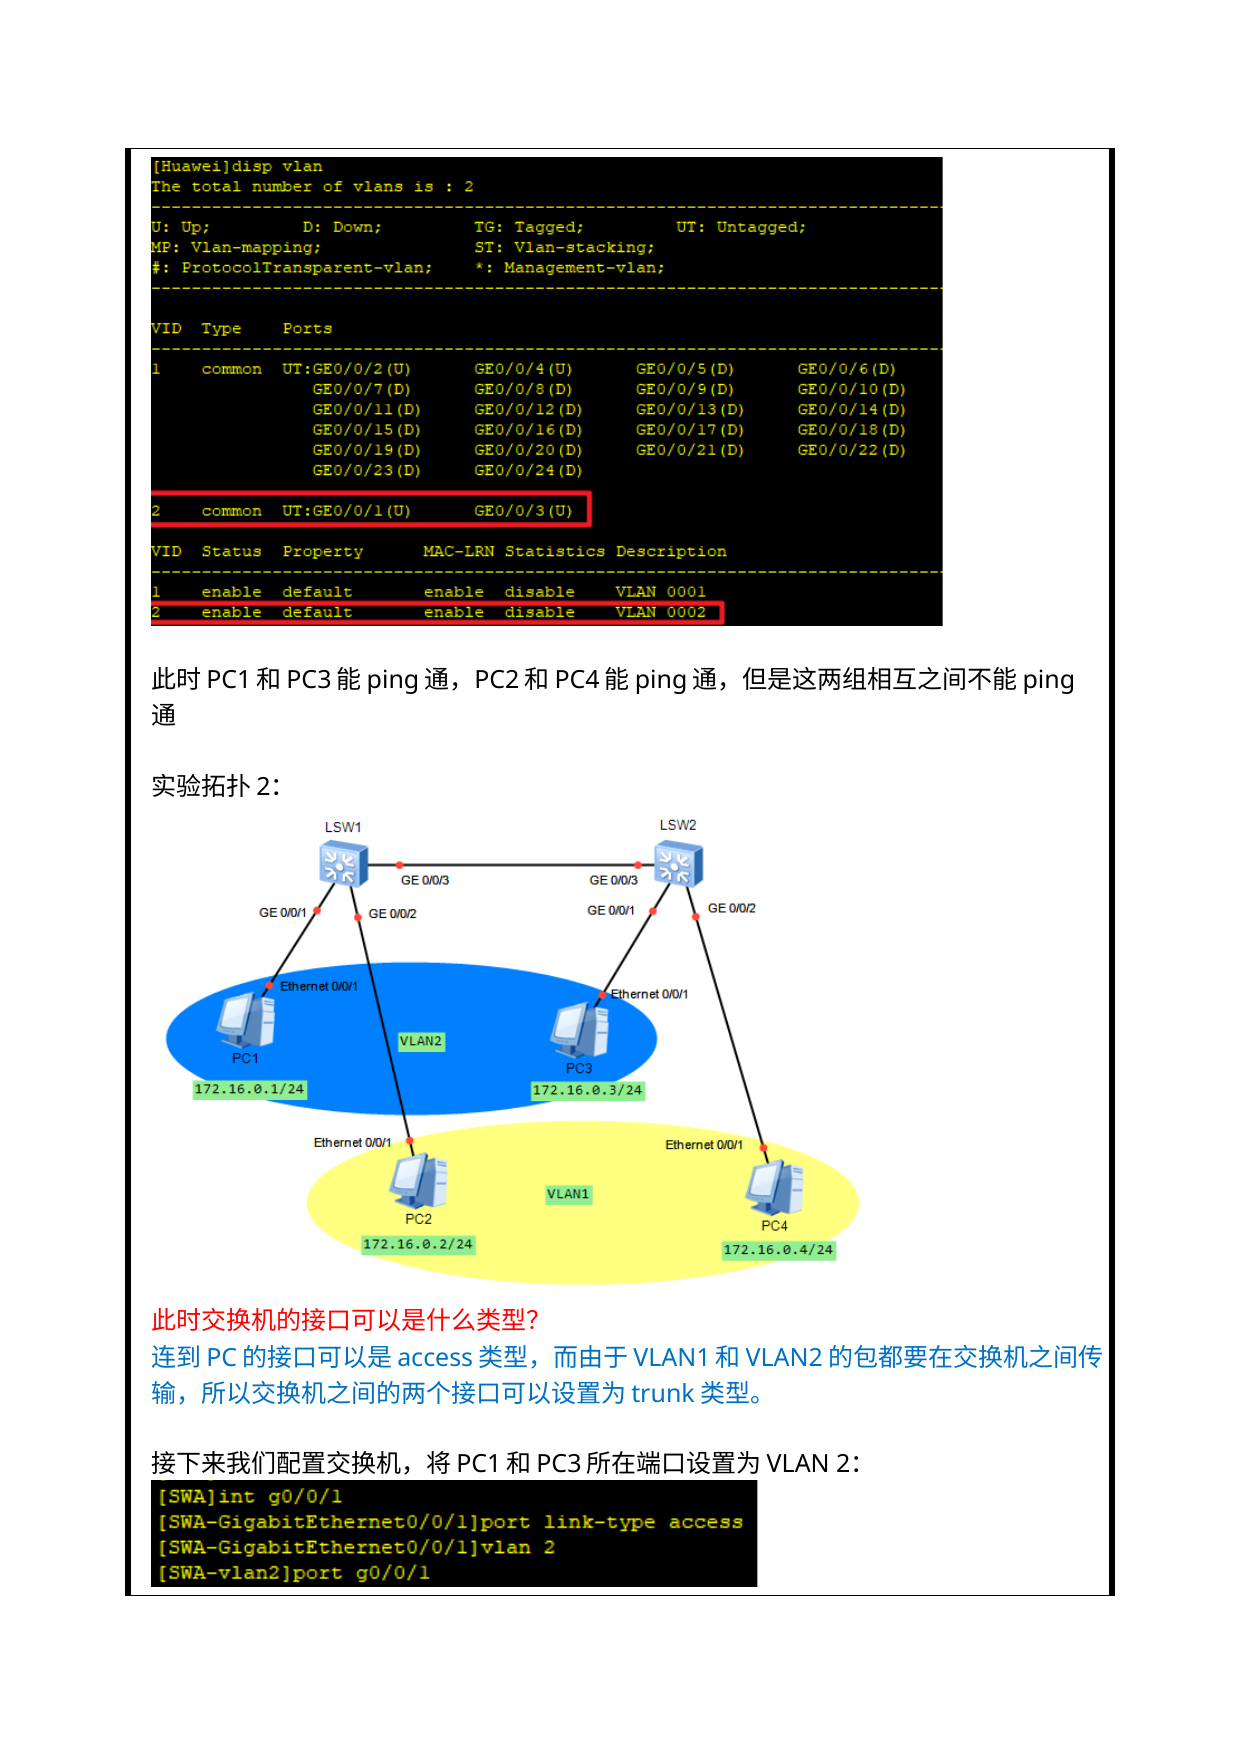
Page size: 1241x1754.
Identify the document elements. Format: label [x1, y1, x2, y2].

table_cell [131, 149, 1109, 1594]
picture [151, 157, 943, 626]
picture [151, 1480, 758, 1587]
picture [151, 802, 881, 1301]
